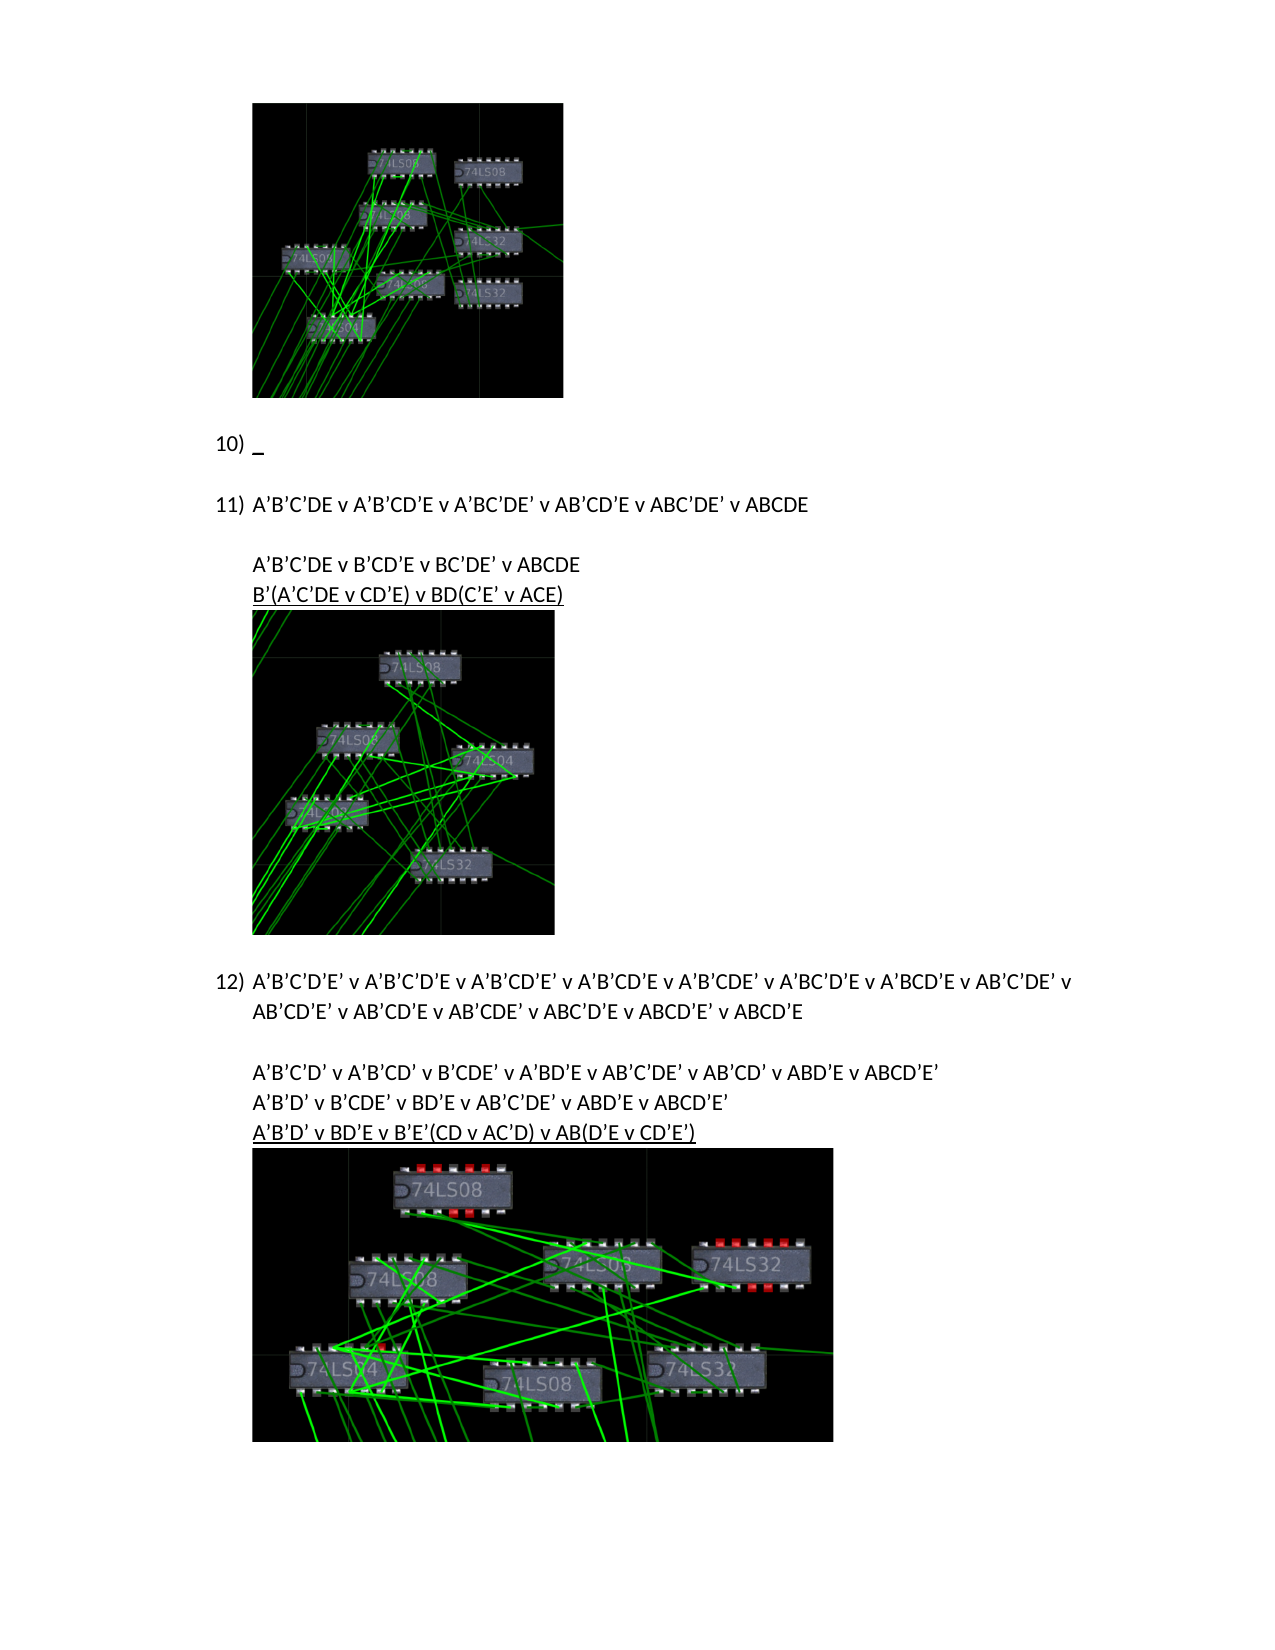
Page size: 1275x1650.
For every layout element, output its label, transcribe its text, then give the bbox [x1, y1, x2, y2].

list _ [215, 429, 1098, 458]
picture [252, 103, 564, 398]
list A’B’C’DE v B’CD’E v BC’DE’ v ABCDE [252, 550, 1098, 578]
list A’B’D’ v BD’E v B’E’(CD v AC’D) v AB(D’E v CD’E’) [252, 1118, 1098, 1146]
list A’B’D’ v B’CDE’ v BD’E v AB’C’DE’ v ABD’E v ABCD’E’ [252, 1088, 1098, 1116]
list A’B’C’D’ v A’B’CD’ v B’CDE’ v A’BD’E v AB’C’DE’ v AB’CD’ v ABD’E v ABCD’E’ [252, 1058, 1098, 1086]
list B’(A’C’DE v CD’E) v BD(C’E’ v ACE) [252, 581, 1098, 609]
list A’B’C’D’E’ v A’B’C’D’E v A’B’CD’E’ v A’B’CD’E v A’B’CDE’ v A’BC’D’E v A’BCD’E v AB’C’DE’ v AB’CD’E’ v AB’CD’E v AB’CDE’ v ABC’D’E v ABCD’E’ v ABCD’E [215, 967, 1098, 1025]
picture [252, 1148, 834, 1442]
list A’B’C’DE v A’B’CD’E v A’BC’DE’ v AB’CD’E v ABC’DE’ v ABCDE [215, 490, 1098, 518]
picture [252, 610, 555, 935]
